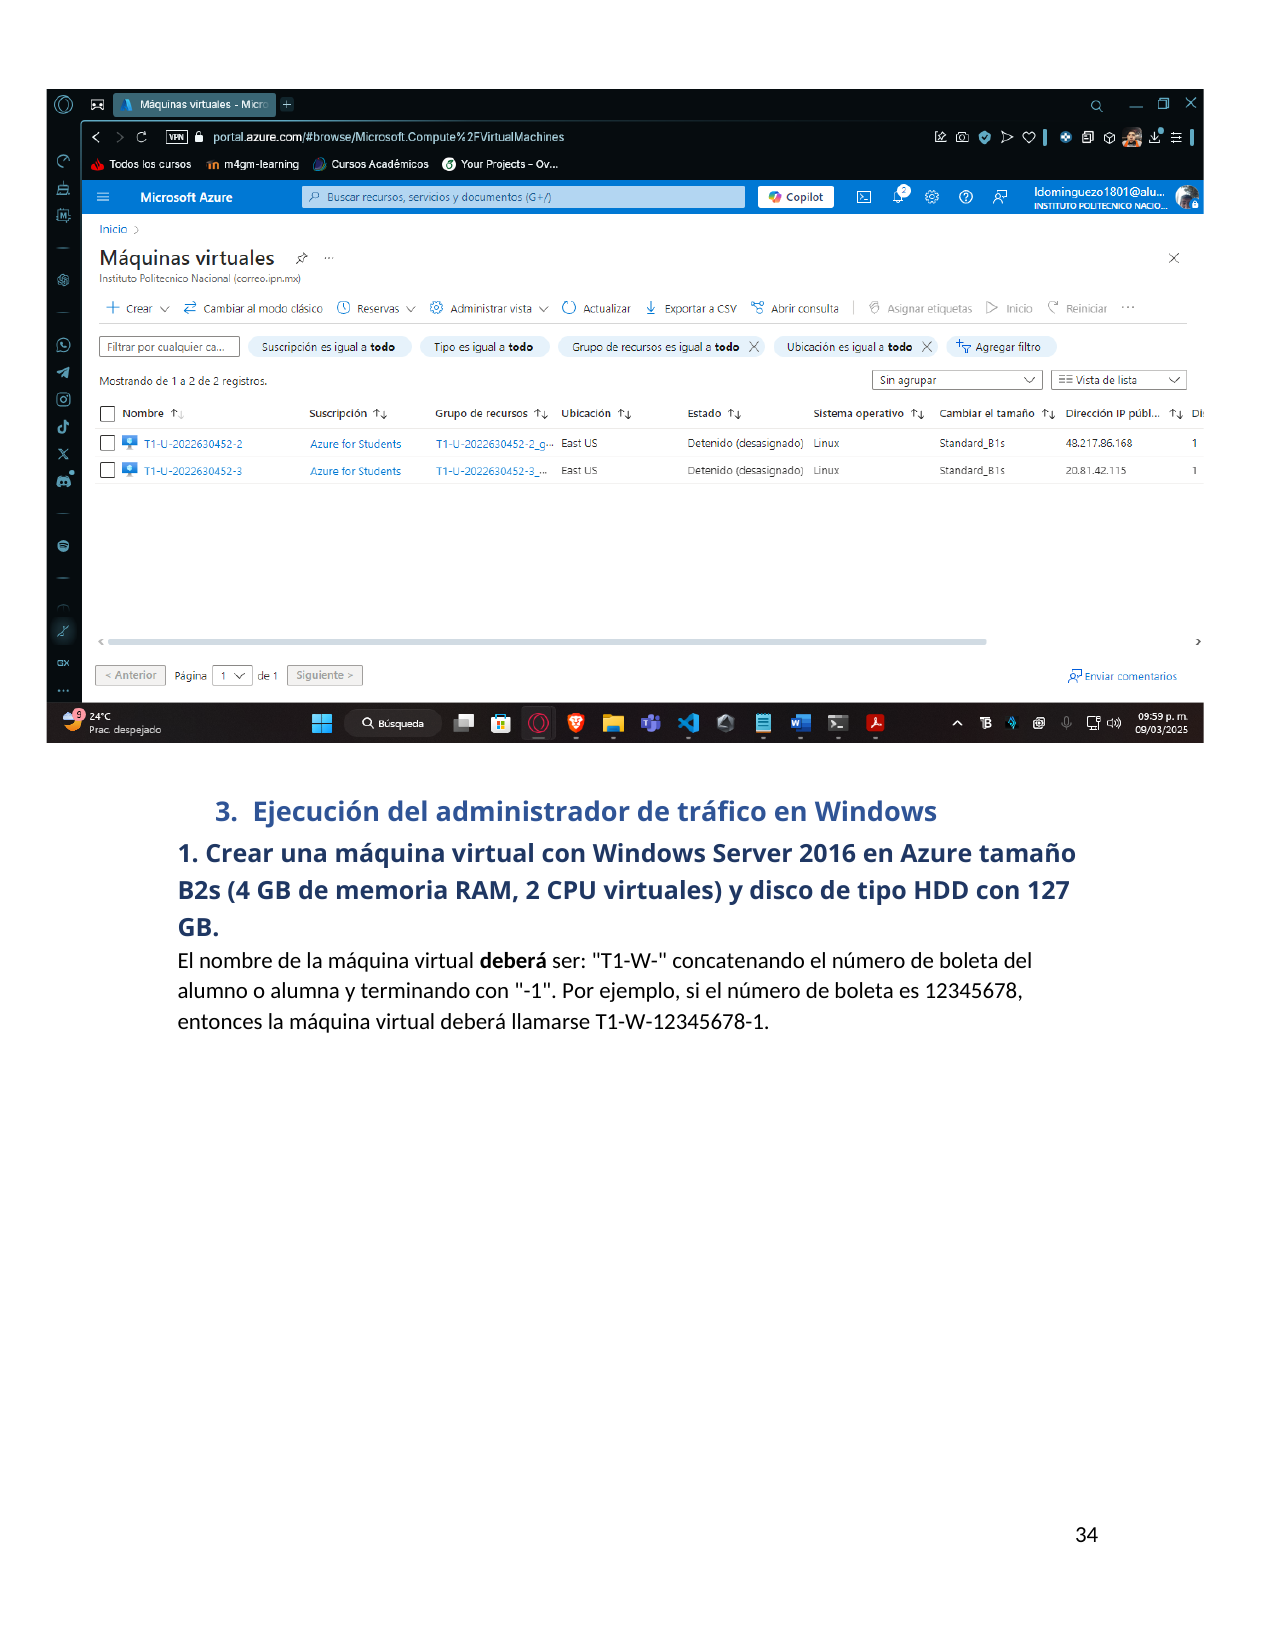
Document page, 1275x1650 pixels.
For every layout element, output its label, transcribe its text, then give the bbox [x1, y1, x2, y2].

picture [46, 89, 1204, 743]
subtitle 1. Crear una máquina virtual con Windows Server 2016 en Azure tamaño B2s (4 GB de memoria RAM, 2 CPU virtuales) y disco de tipo HDD con 127 GB. [177, 836, 1098, 944]
text El nombre de la máquina virtual deberá ser: "T1-W-" concatenando el número de boleta del alumno o alumna y terminando con "-1". Por ejemplo, si el número de boleta es 12345678, entonces la máquina virtual deberá llamarse T1-W-12345678-1. [177, 946, 1098, 1035]
subtitle Ejecución del administrador de tráfico en Windows [215, 792, 1098, 829]
